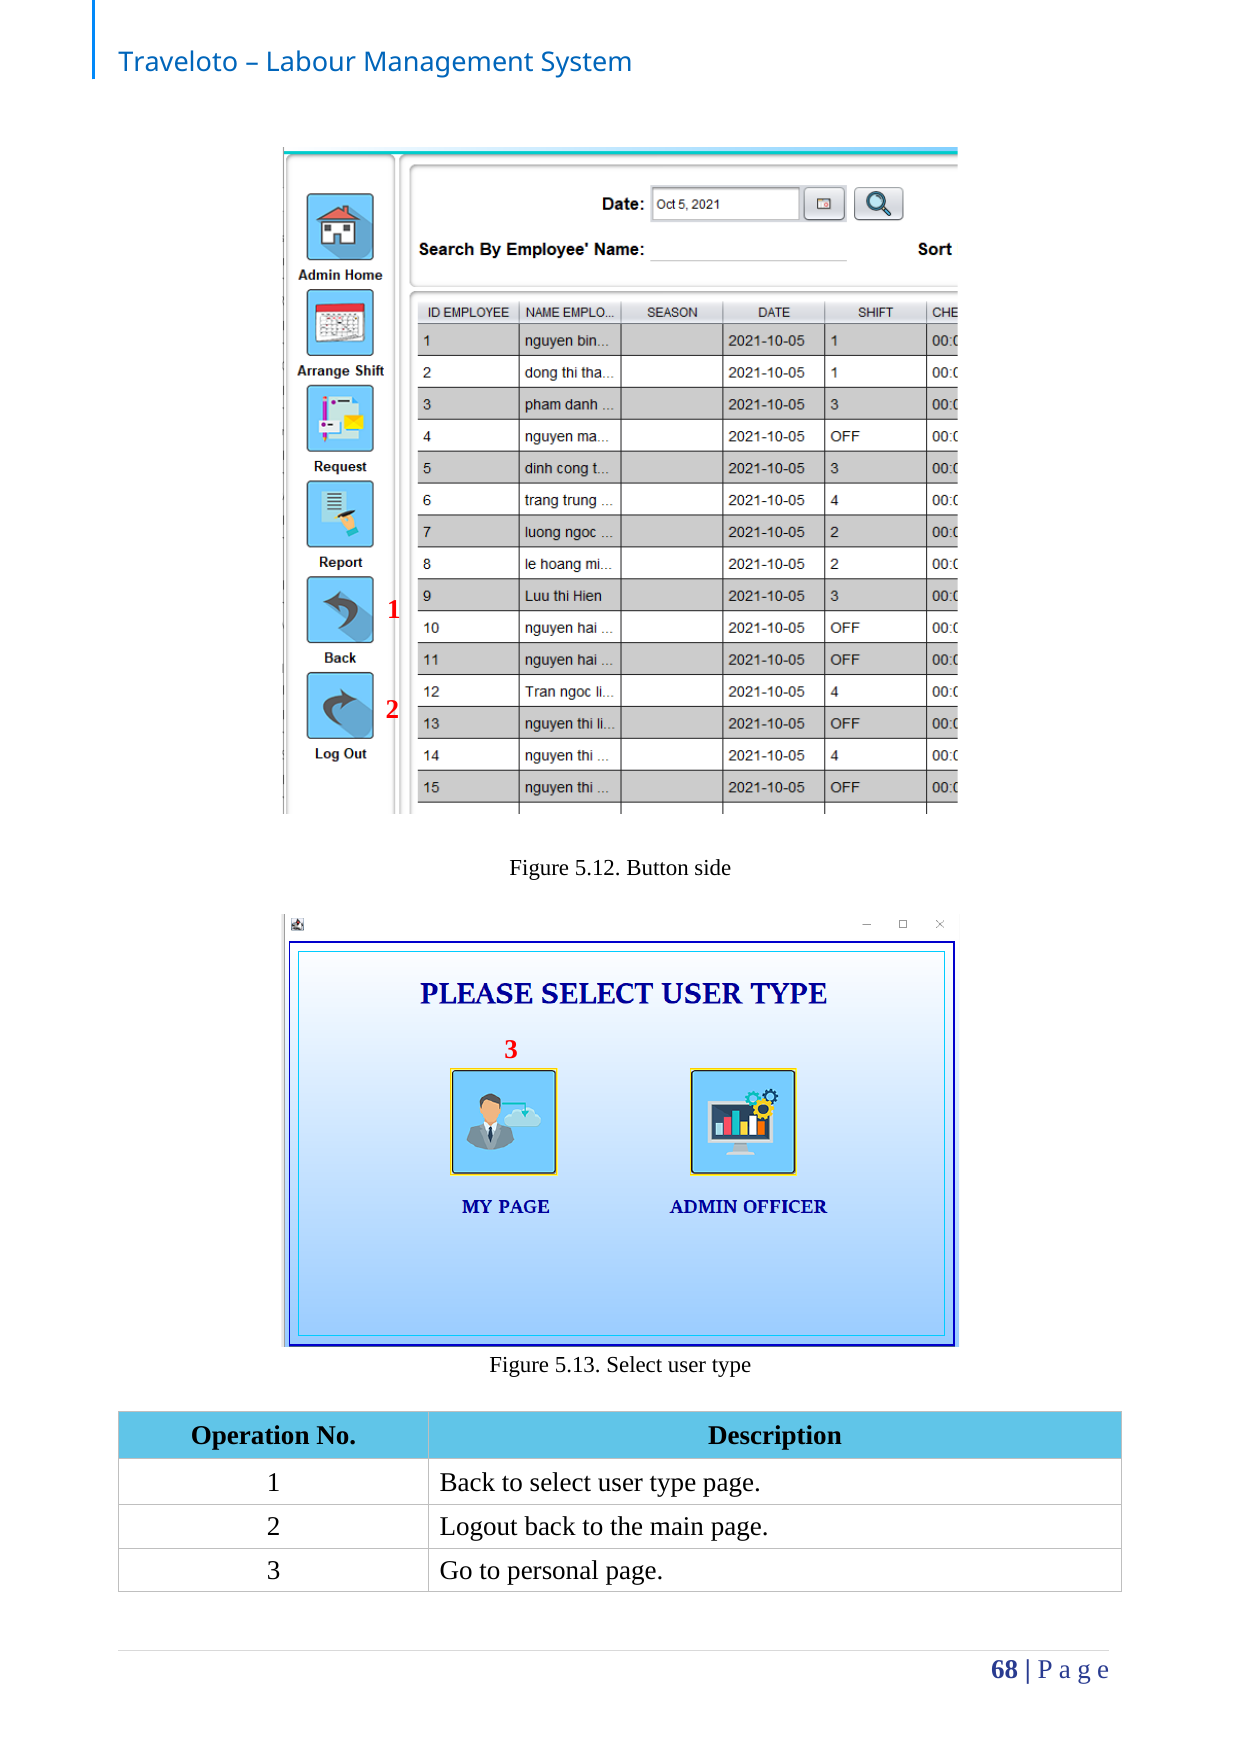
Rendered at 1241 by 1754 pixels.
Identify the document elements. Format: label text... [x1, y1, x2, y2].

table_cell 1 [119, 1459, 428, 1504]
text Figure 5.12. Button side [118, 854, 1122, 880]
table_cell 2 [119, 1505, 428, 1547]
picture [282, 147, 958, 814]
table_cell 3 [119, 1549, 428, 1591]
text Figure 5.13. Select user type [118, 1351, 1122, 1377]
table_cell Logout back to the main page. [429, 1505, 1121, 1547]
table_cell Back to select user type page. [429, 1459, 1121, 1504]
table_header Operation No. [119, 1412, 428, 1458]
table_cell Go to personal page. [429, 1549, 1121, 1591]
picture [281, 914, 960, 1347]
table_header Description [429, 1412, 1121, 1458]
